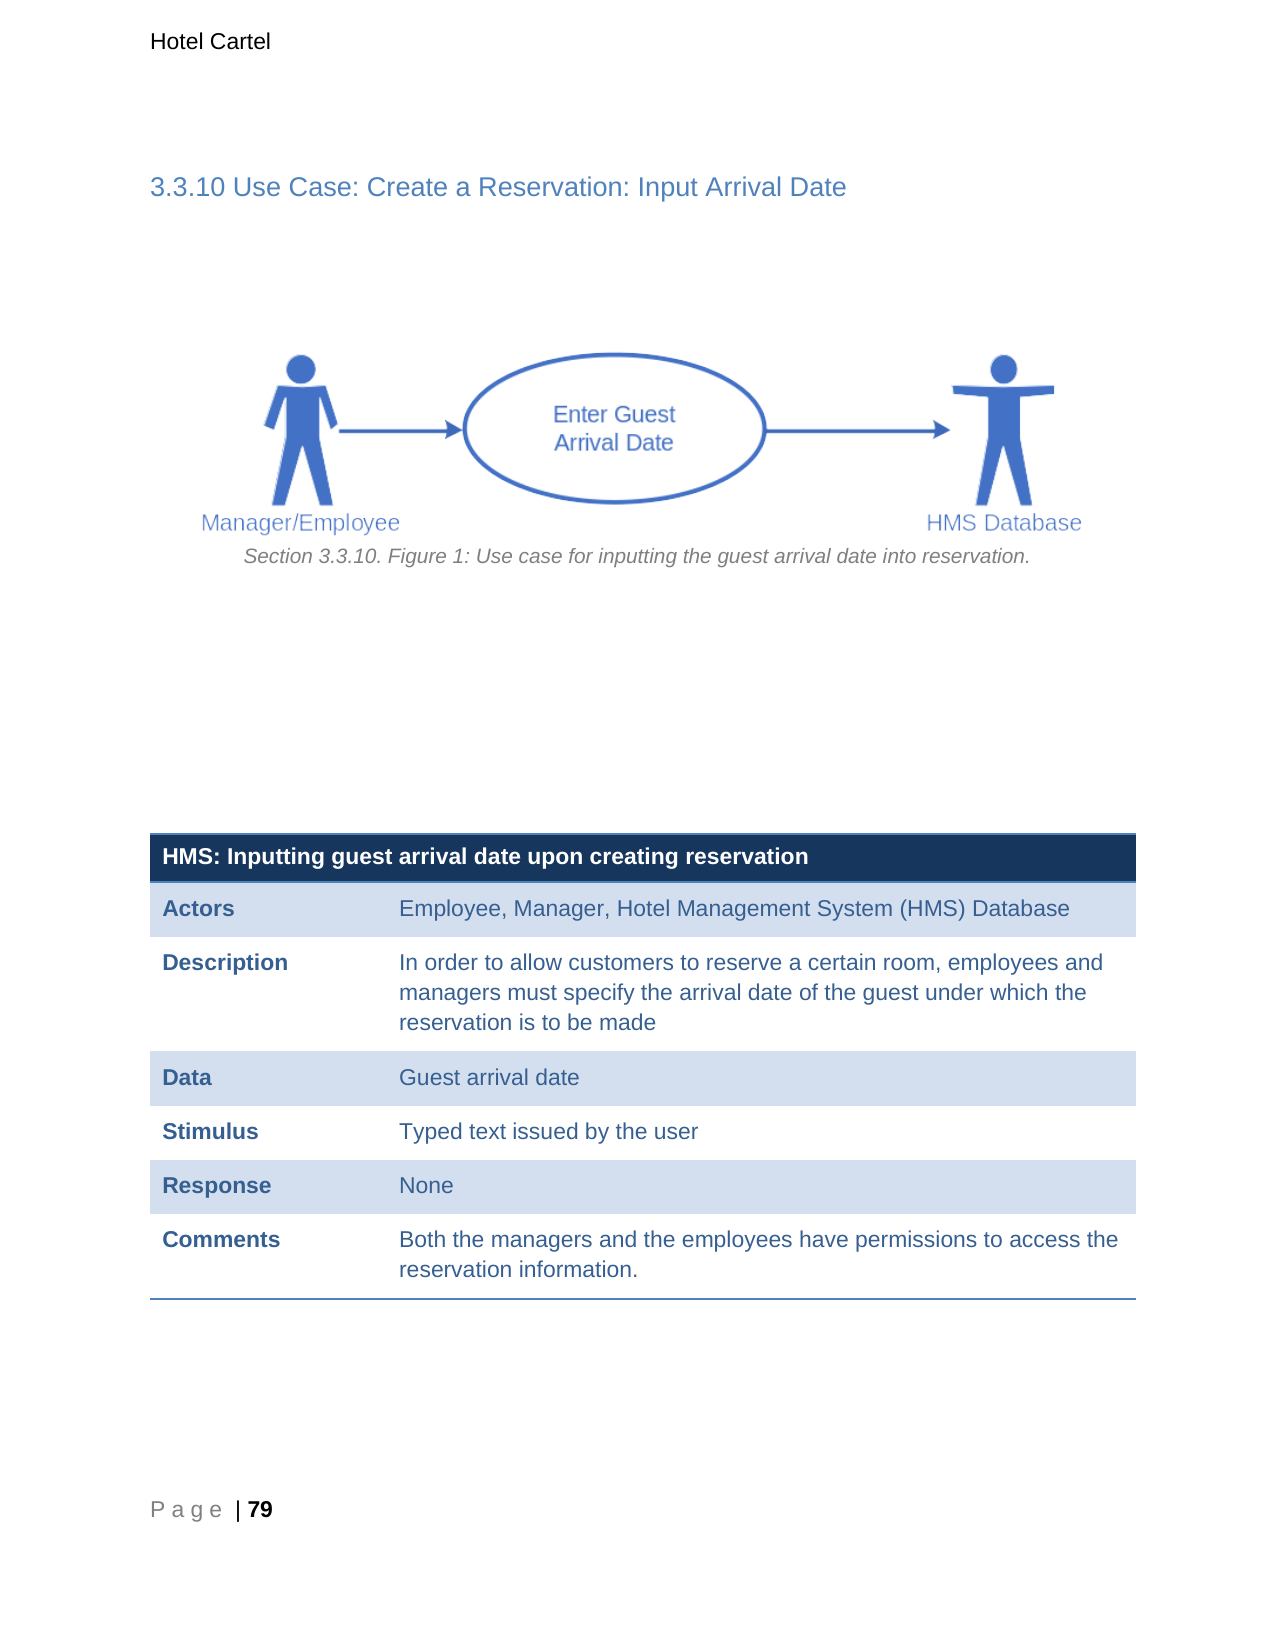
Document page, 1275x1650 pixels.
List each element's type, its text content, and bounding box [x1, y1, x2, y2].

table_header Section 3.3.10. Figure 1: Use case for inputting the guest arrival date into reservation. [139, 233, 1136, 833]
subtitle 3.3.10 Use Case: Create a Reservation: Input Arrival Date [150, 171, 1125, 202]
table_cell [139, 833, 1136, 1433]
